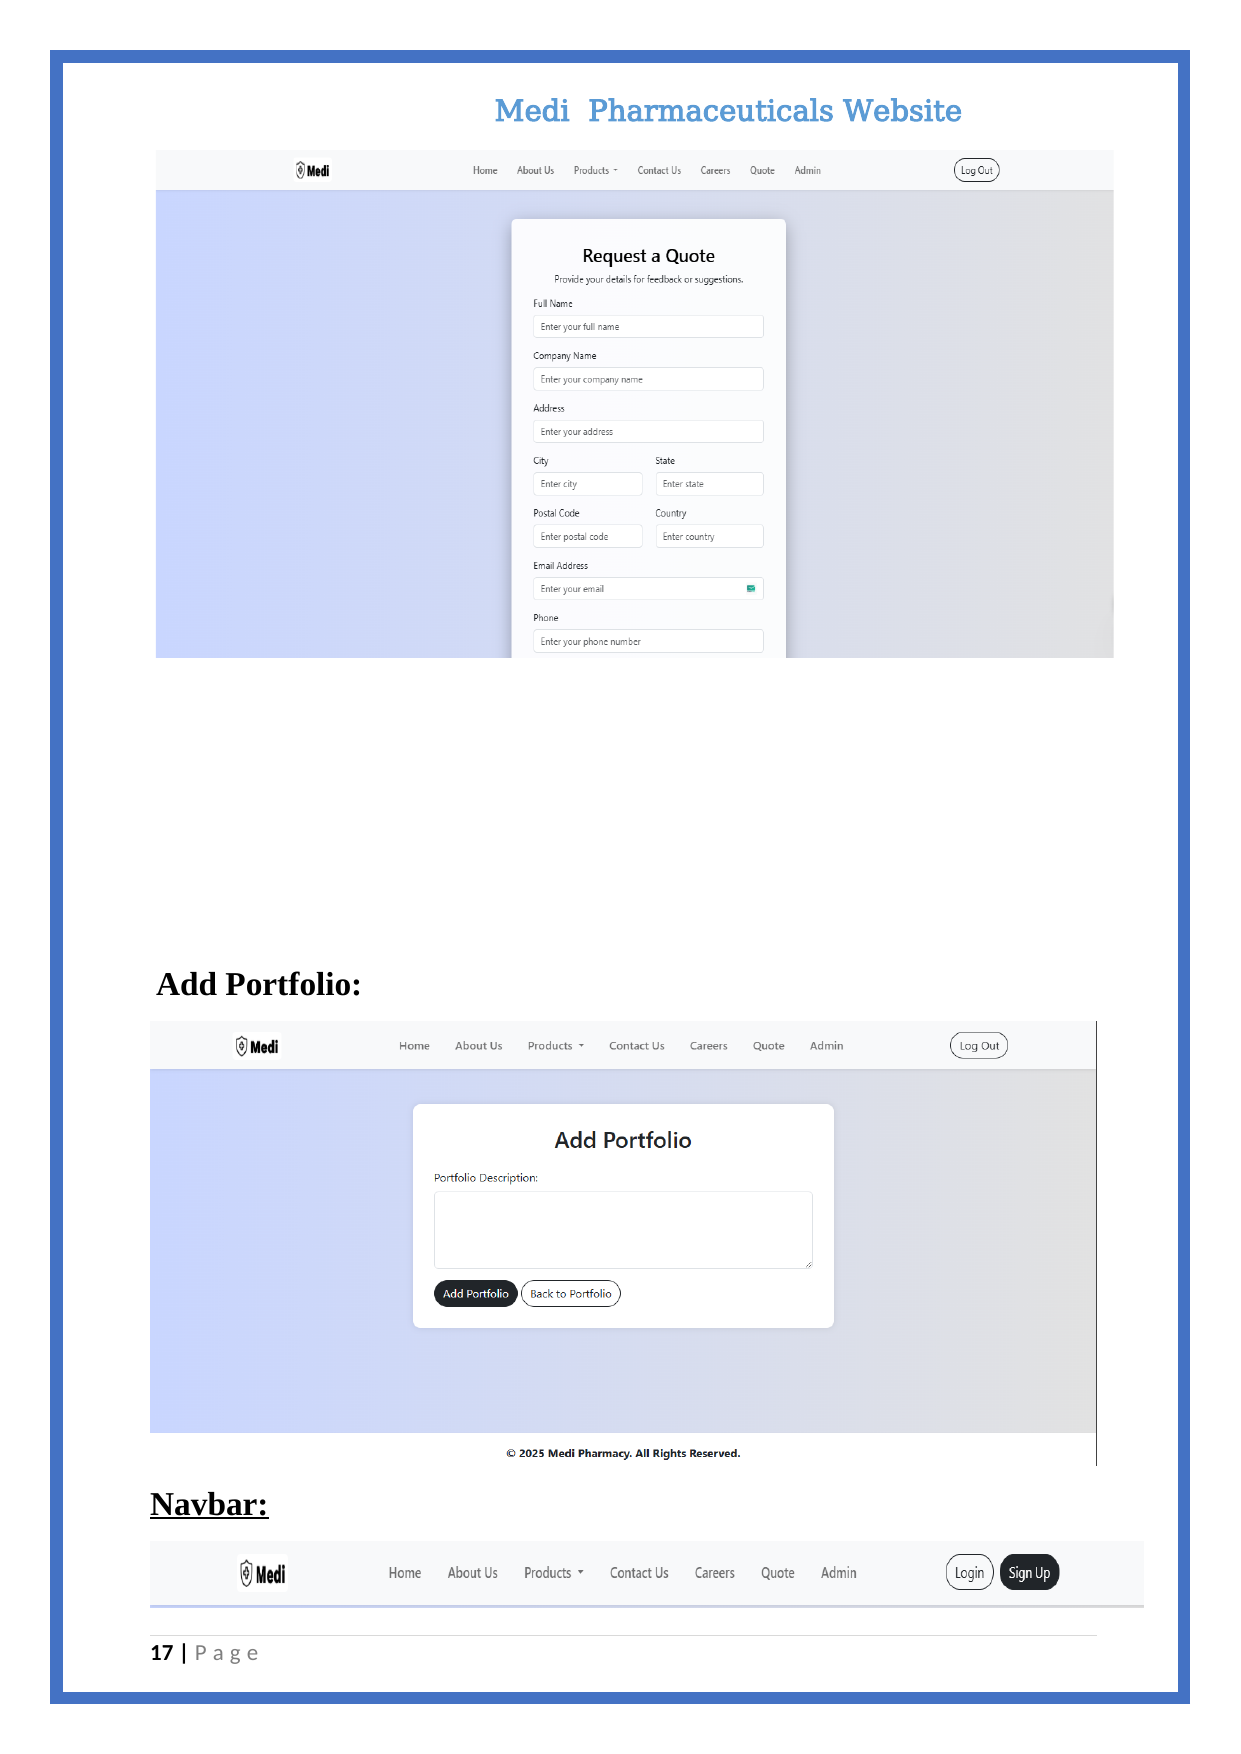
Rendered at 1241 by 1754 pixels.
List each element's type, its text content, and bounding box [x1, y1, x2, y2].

picture [155, 150, 1114, 658]
text Navbar: [150, 1484, 1091, 1523]
text Add Portfolio: [156, 964, 1091, 1002]
picture [150, 1021, 1097, 1466]
picture [150, 1541, 1144, 1608]
